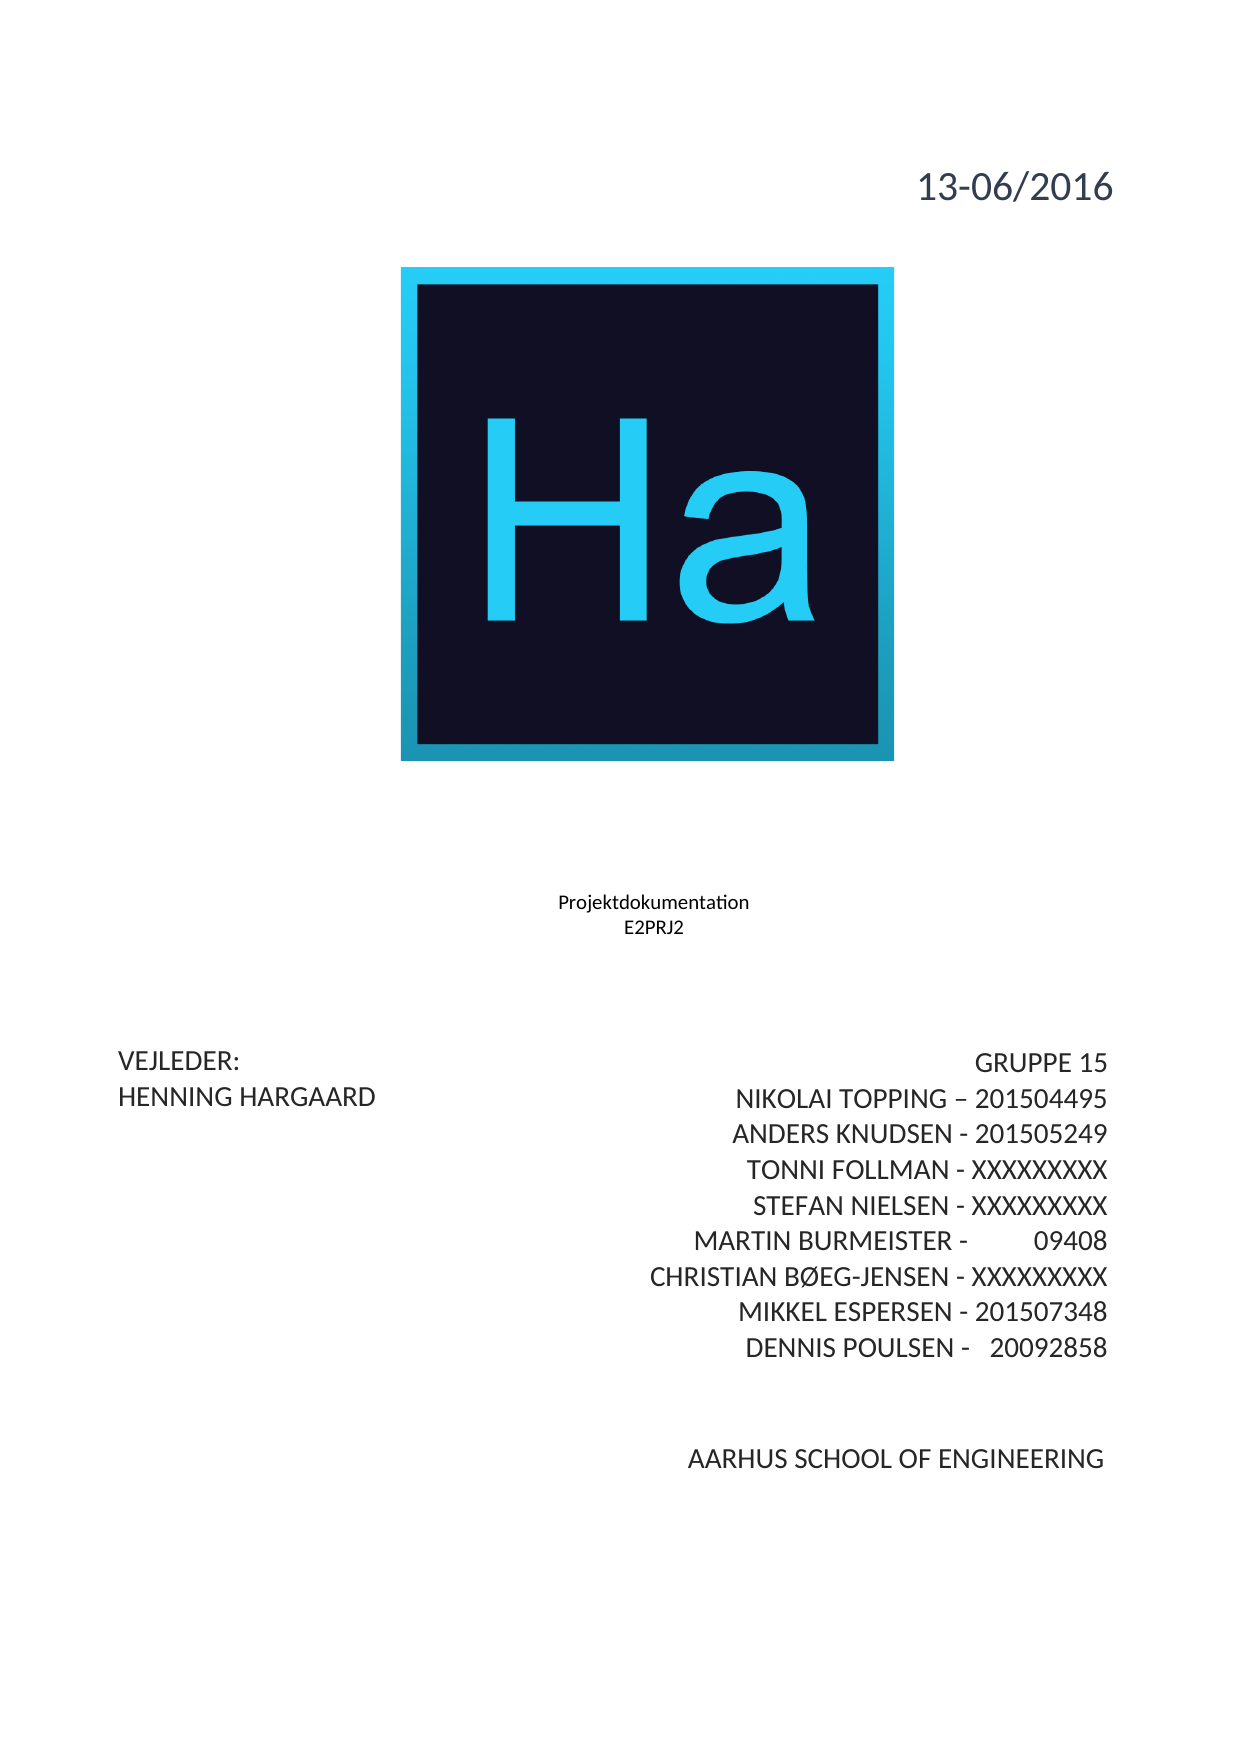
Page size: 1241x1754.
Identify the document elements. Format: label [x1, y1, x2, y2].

picture [400, 267, 895, 761]
